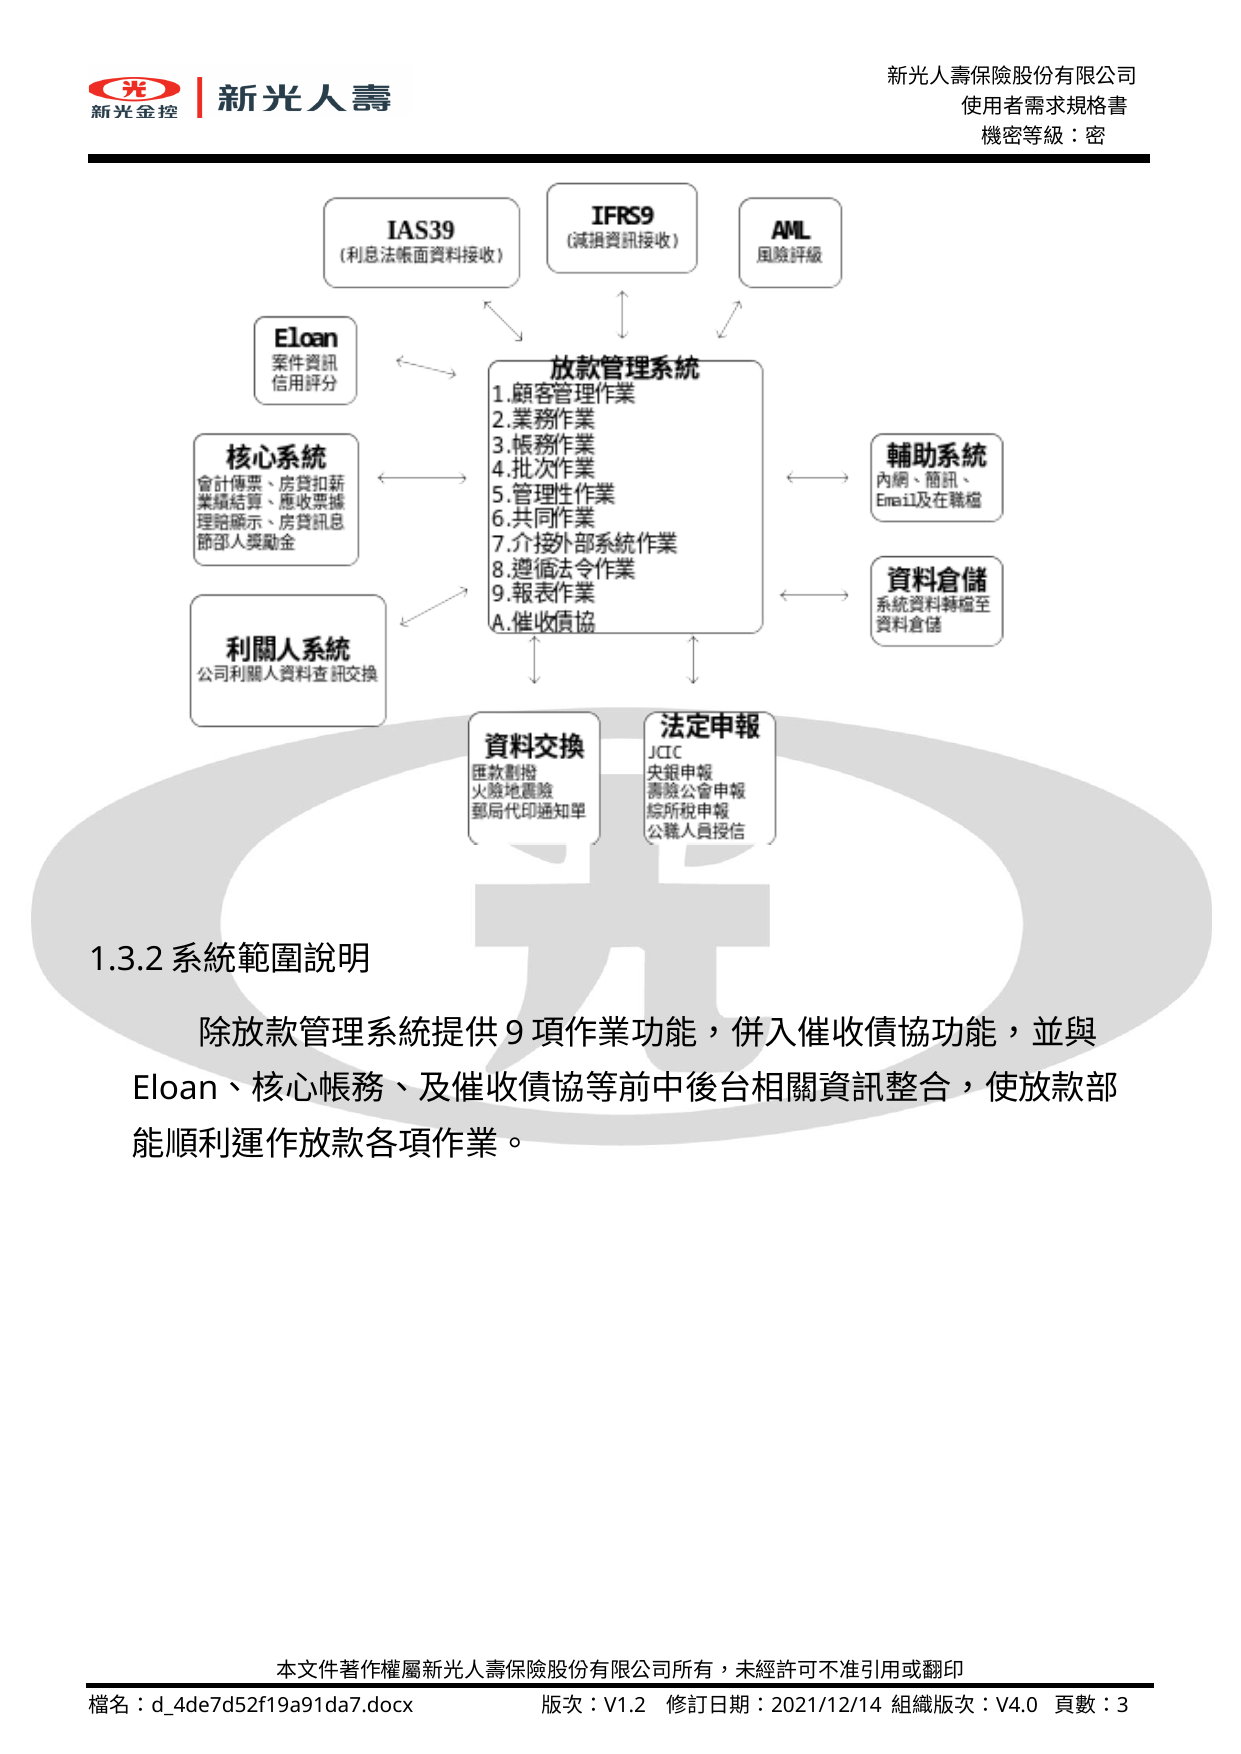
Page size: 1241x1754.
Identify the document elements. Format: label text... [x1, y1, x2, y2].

text ，並與Eloan、核心帳務、及催收債協等前中後台相關資訊整合，使放款部能順利運作放款各項作業。 [132, 1006, 1152, 1165]
picture [88, 61, 414, 118]
picture [25, 699, 1215, 1152]
subtitle 1.3.2系統範圍說明 [89, 932, 1152, 981]
